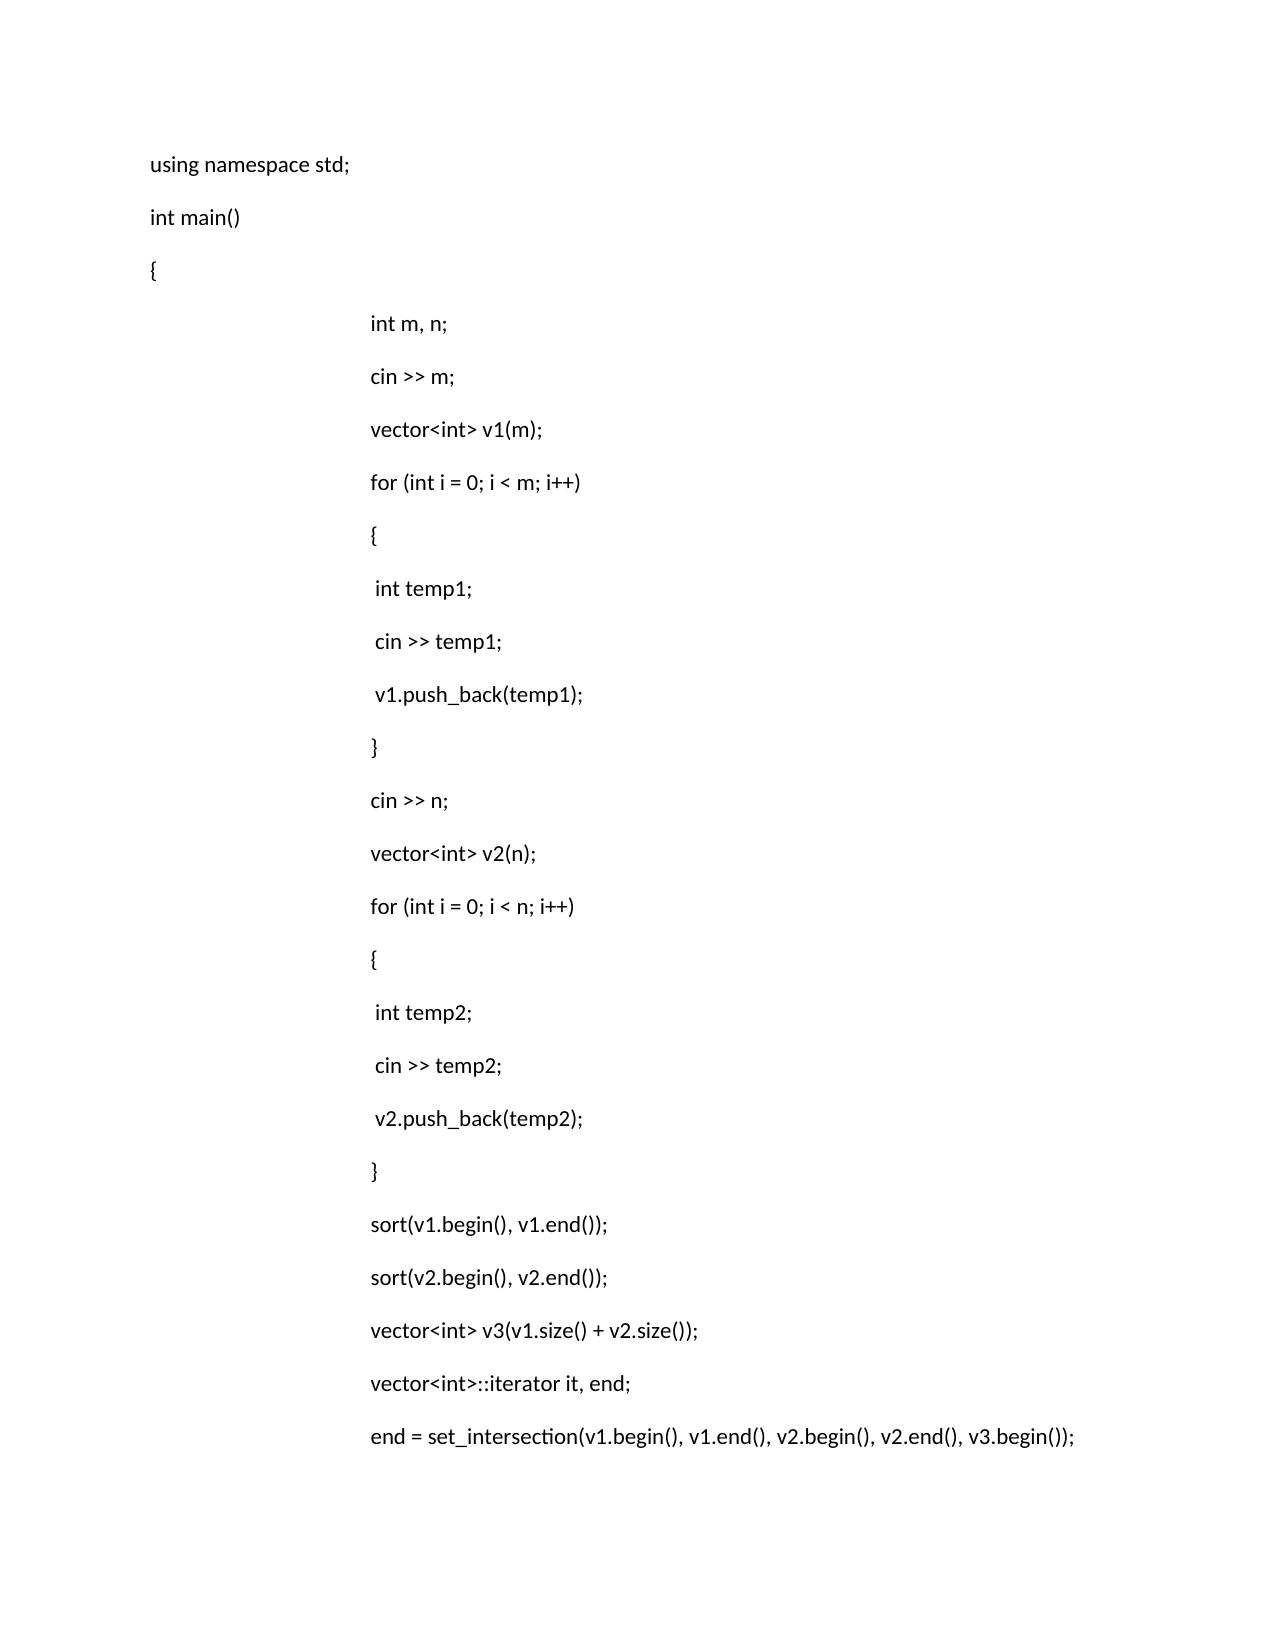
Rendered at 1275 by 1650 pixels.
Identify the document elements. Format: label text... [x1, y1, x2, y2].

text } [150, 733, 1125, 761]
text cin >> temp2; [150, 1051, 1125, 1079]
text vector<int> v3(v1.size() + v2.size()); [150, 1316, 1125, 1344]
text cin >> n; [150, 786, 1125, 814]
text cin >> m; [150, 362, 1125, 390]
text end = set_intersection(v1.begin(), v1.end(), v2.begin(), v2.end(), v3.begin()); [150, 1422, 1125, 1451]
text int m, n; [150, 309, 1125, 337]
text int temp2; [150, 998, 1125, 1026]
text { [150, 945, 1125, 973]
text sort(v2.begin(), v2.end()); [150, 1263, 1125, 1291]
text int temp1; [150, 574, 1125, 602]
text for (int i = 0; i < m; i++) [150, 468, 1125, 496]
text cin >> temp1; [150, 627, 1125, 655]
text v2.push_back(temp2); [150, 1104, 1125, 1132]
text vector<int> v1(m); [150, 415, 1125, 443]
text v1.push_back(temp1); [150, 680, 1125, 708]
text sort(v1.begin(), v1.end()); [150, 1210, 1125, 1238]
text { [150, 521, 1125, 549]
text using namespace std; [150, 150, 1125, 178]
text int main() [150, 203, 1125, 231]
text vector<int> v2(n); [150, 839, 1125, 867]
text { [150, 256, 1125, 284]
text } [150, 1157, 1125, 1185]
text vector<int>::iterator it, end; [150, 1369, 1125, 1397]
text for (int i = 0; i < n; i++) [150, 892, 1125, 920]
